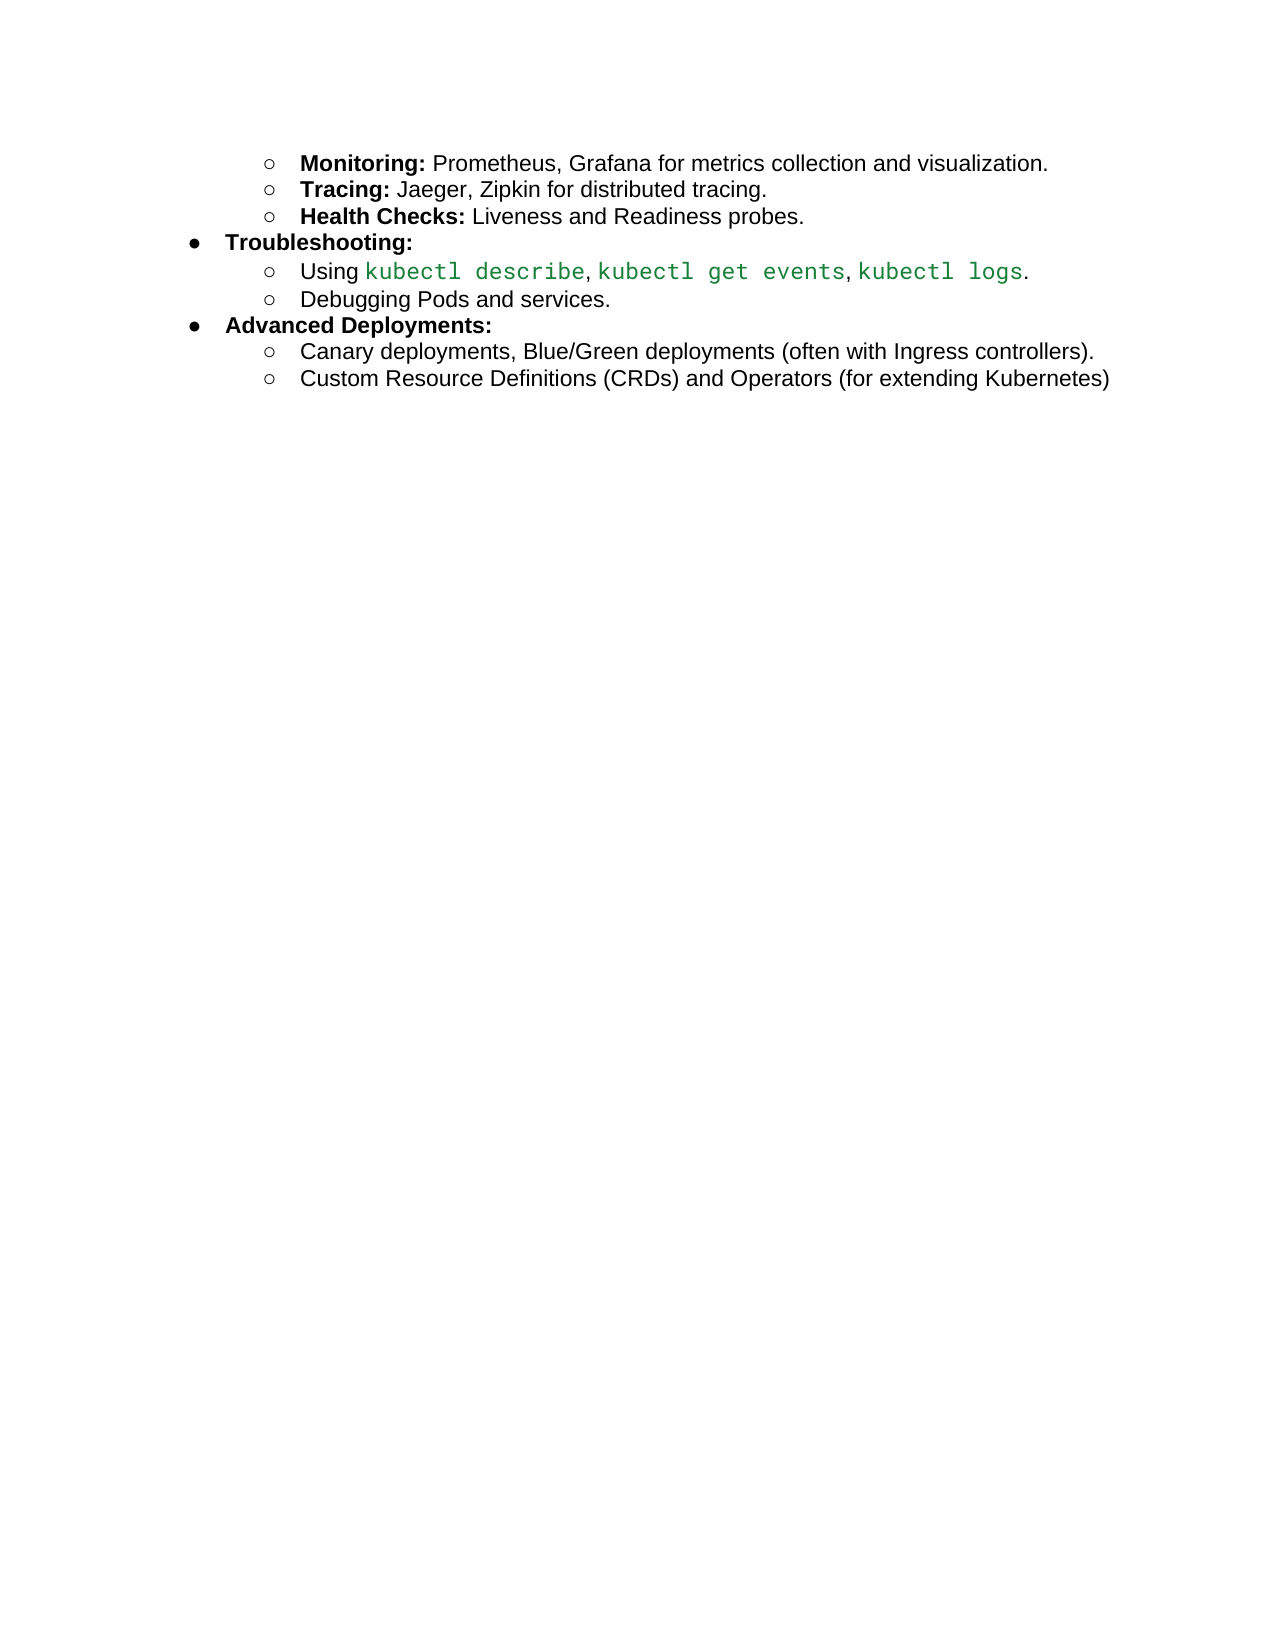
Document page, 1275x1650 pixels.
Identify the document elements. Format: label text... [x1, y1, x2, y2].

list Advanced Deployments: [187, 312, 1125, 338]
list Monitoring: Prometheus, Grafana for metrics collection and visualization. [262, 150, 1125, 176]
list Using kubectl describe, kubectl get events, kubectl logs. [262, 255, 1125, 286]
list Health Checks: Liveness and Readiness probes. [262, 203, 1125, 229]
list Tracing: Jaeger, Zipkin for distributed tracing. [262, 176, 1125, 203]
list Canary deployments, Blue/Green deployments (often with Ingress controllers). [262, 338, 1125, 365]
list Custom Resource Definitions (CRDs) and Operators (for extending Kubernetes) [262, 365, 1125, 391]
list Troubleshooting: [187, 229, 1125, 255]
list Debugging Pods and services. [262, 286, 1125, 312]
